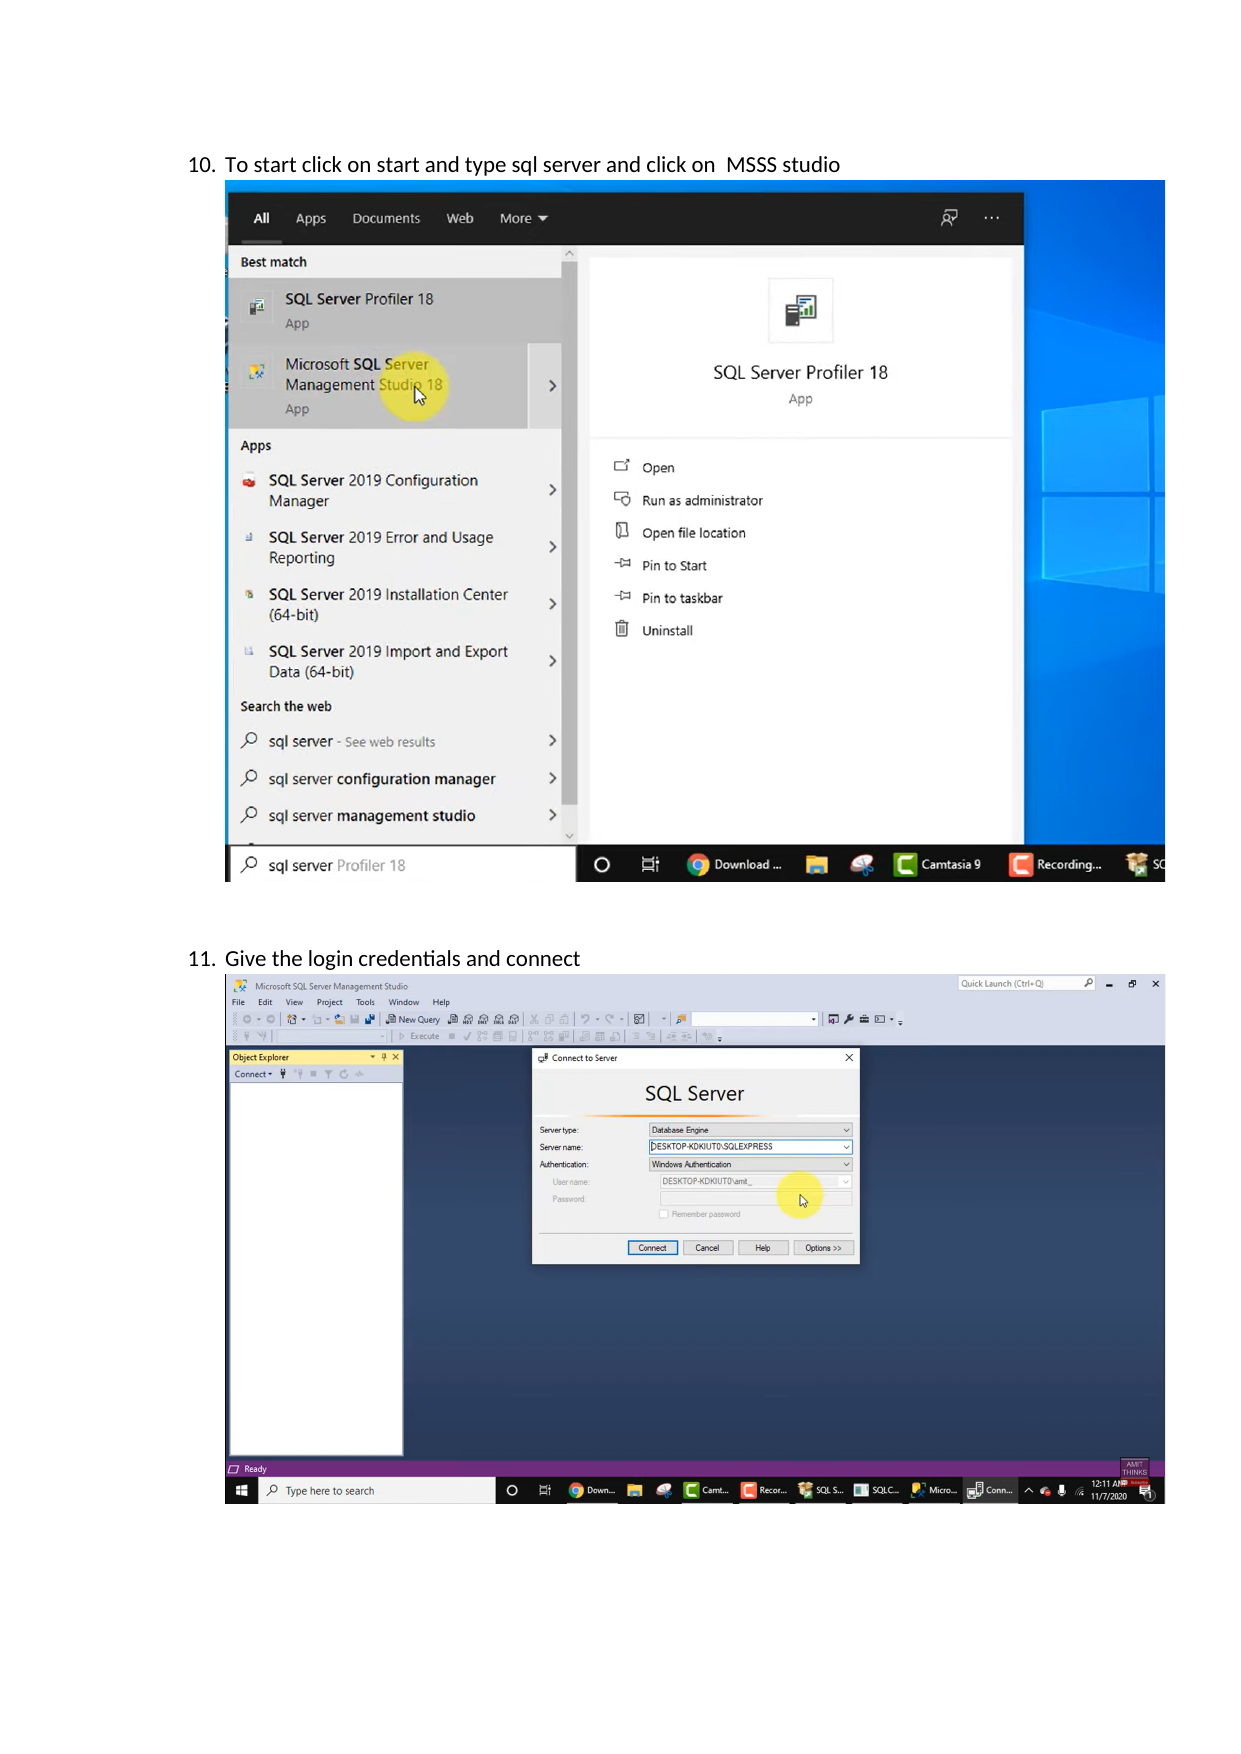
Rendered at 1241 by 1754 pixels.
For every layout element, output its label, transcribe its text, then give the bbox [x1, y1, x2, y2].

list Give the login credentials and connect [187, 944, 1090, 972]
picture [225, 974, 1166, 1504]
list To start click on start and type sql server and click on MSSS studio [187, 150, 1090, 178]
